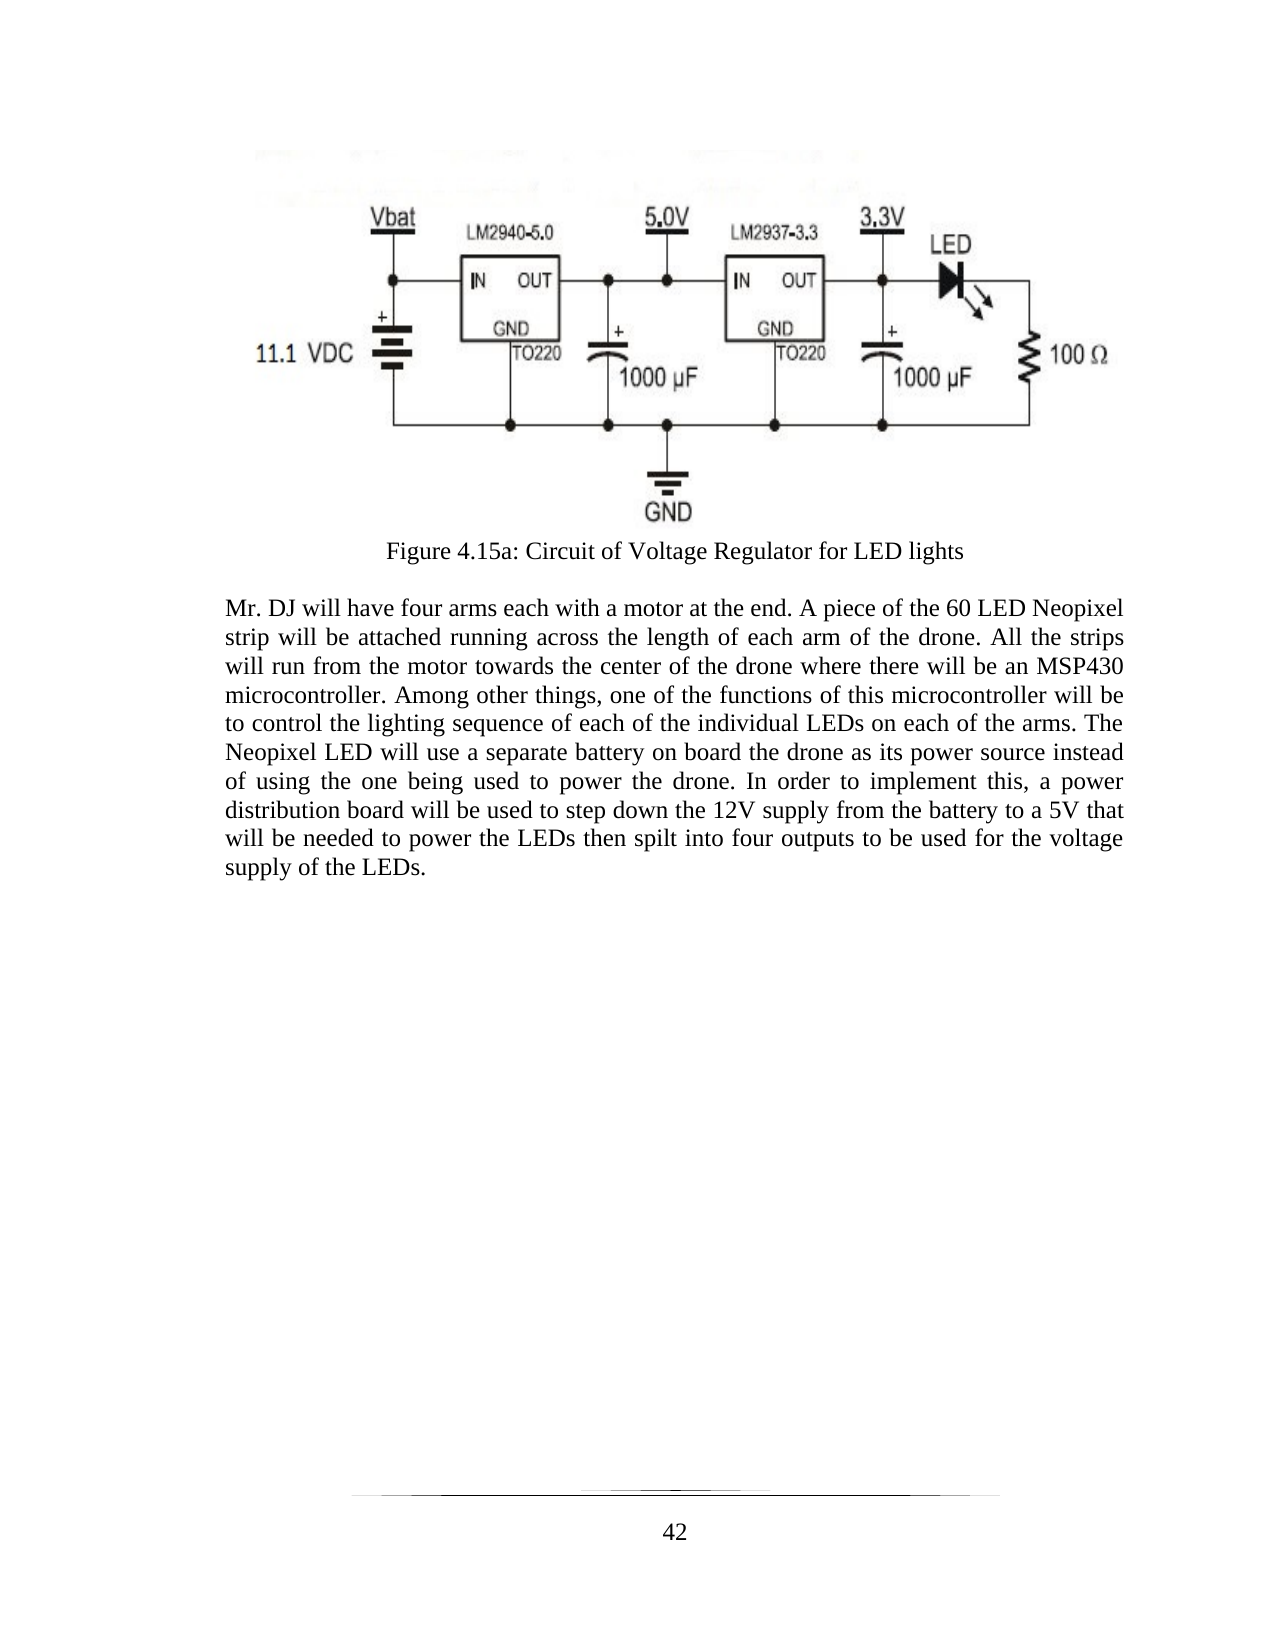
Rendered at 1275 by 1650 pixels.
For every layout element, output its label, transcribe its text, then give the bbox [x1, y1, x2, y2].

text Mr. DJ will have four arms each with a motor at the end. A piece of the 60 LED Neopixel strip will be attached running across the length of each arm of the drone. All the strips will run from the motor towards the center of the drone where there will be an MSP430 microcontroller. Among other things, one of the functions of this microcontroller will be to control the lighting sequence of each of the individual LEDs on each of the arms. The Neopixel LED will use a separate battery on board the drone as its power source instead of using the one being used to power the drone. In order to implement this, a power distribution board will be used to step down the 12V supply from the battery to a 5V that will be needed to power the LEDs then spilt into four outputs to be used for the voltage supply of the LEDs. [225, 593, 1125, 881]
picture [232, 150, 1118, 536]
